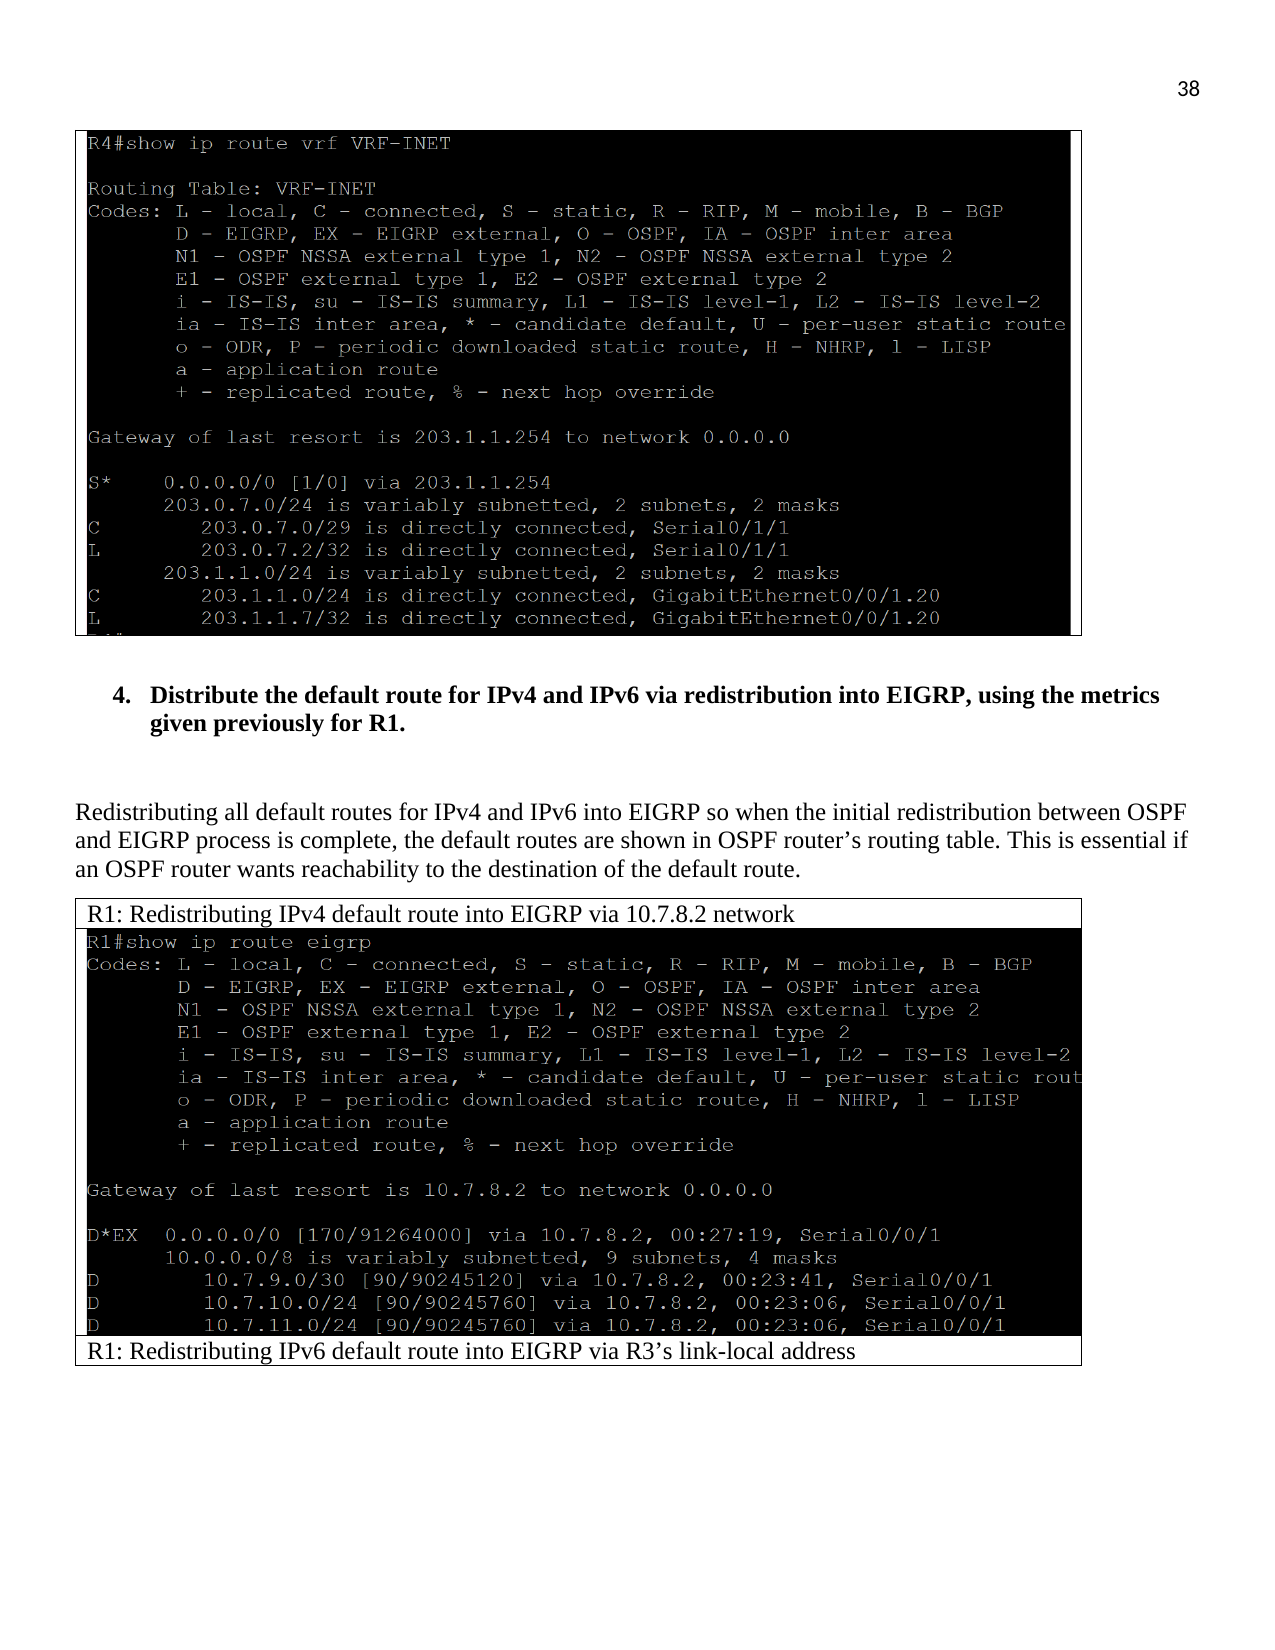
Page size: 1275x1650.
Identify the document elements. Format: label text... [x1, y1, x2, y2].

table_cell [76, 131, 86, 635]
picture [86, 929, 1082, 1336]
table_header R1: Redistributing IPv4 default route into EIGRP via 10.7.8.2 network [76, 899, 1081, 928]
table_cell [76, 929, 86, 1335]
list Distribute the default route for IPv4 and IPv6 via redistribution into EIGRP, using the metrics given previously for R1. [112, 680, 1200, 737]
text Redistributing all default routes for IPv4 and IPv6 into EIGRP so when the initial redistribution between OSPF and EIGRP process is complete, the default routes are shown in OSPF router’s routing table. This is essential if an OSPF router wants reachability to the destination of the default route. [75, 797, 1200, 883]
table_cell R1: Redistributing IPv6 default route into EIGRP via R3’s link-local address [76, 1336, 1081, 1365]
picture [86, 130, 1071, 635]
table_cell [1071, 131, 1081, 635]
